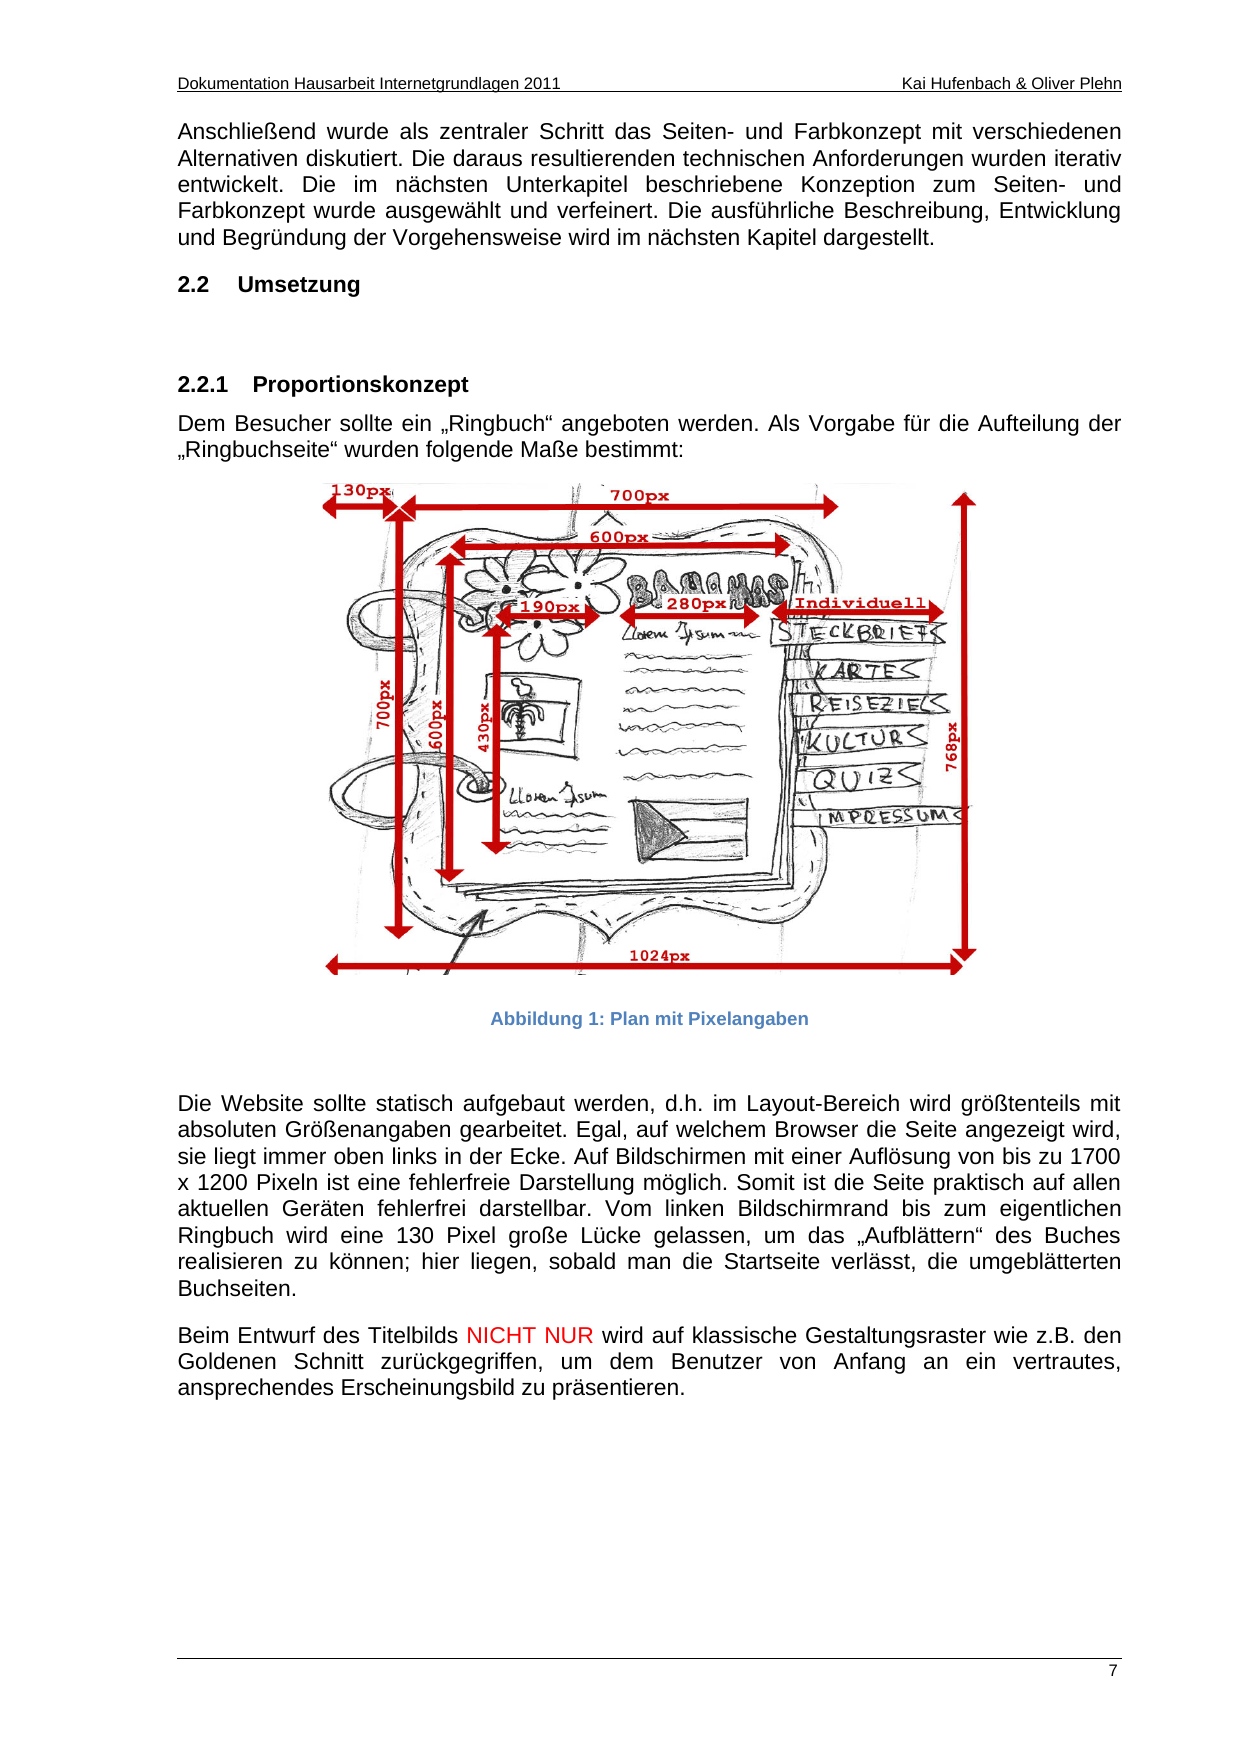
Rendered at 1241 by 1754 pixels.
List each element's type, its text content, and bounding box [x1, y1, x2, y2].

text Dem Besucher sollte ein „Ringbuch“ angeboten werden. Als Vorgabe für die Aufteilung der „Ringbuchseite“ wurden folgende Maße bestimmt: [177, 410, 1122, 463]
subtitle Proportionskonzept [177, 371, 1122, 397]
text Anschließend wurde als zentraler Schritt das Seiten- und Farbkonzept mit verschiedenen Alternativen diskutiert. Die daraus resultierenden technischen Anforderungen wurden iterativ entwickelt. Die im nächsten Unterkapitel beschriebene Konzeption zum Seiten- und Farbkonzept wurde ausgewählt und verfeinert. Die ausführliche Beschreibung, Entwicklung und Begründung der Vorgehensweise wird im nächsten Kapitel dargestellt. [177, 118, 1122, 250]
picture [322, 483, 977, 975]
subtitle Umsetzung [177, 271, 1122, 297]
text Beim Entwurf des Titelbilds NICHT NUR wird auf klassische Gestaltungsraster wie z.B. den Goldenen Schnitt zurückgegriffen, um dem Benutzer von Anfang an ein vertrautes, ansprechendes Erscheinungsbild zu präsentieren. [177, 1322, 1122, 1401]
text Die Website sollte statisch aufgebaut werden, d.h. im Layout-Bereich wird größtenteils mit absoluten Größenangaben gearbeitet. Egal, auf welchem Browser die Seite angezeigt wird, sie liegt immer oben links in der Ecke. Auf Bildschirmen mit einer Auflösung von bis zu 1700 x 1200 Pixeln ist eine fehlerfreie Darstellung möglich. Somit ist die Seite praktisch auf allen aktuellen Geräten fehlerfrei darstellbar. Vom linken Bildschirmrand bis zum eigentlichen Ringbuch wird eine 130 Pixel große Lücke gelassen, um das „Aufblättern“ des Buches realisieren zu können; hier liegen, sobald man die Startseite verlässt, die umgeblätterten Buchseiten. [177, 1090, 1122, 1301]
